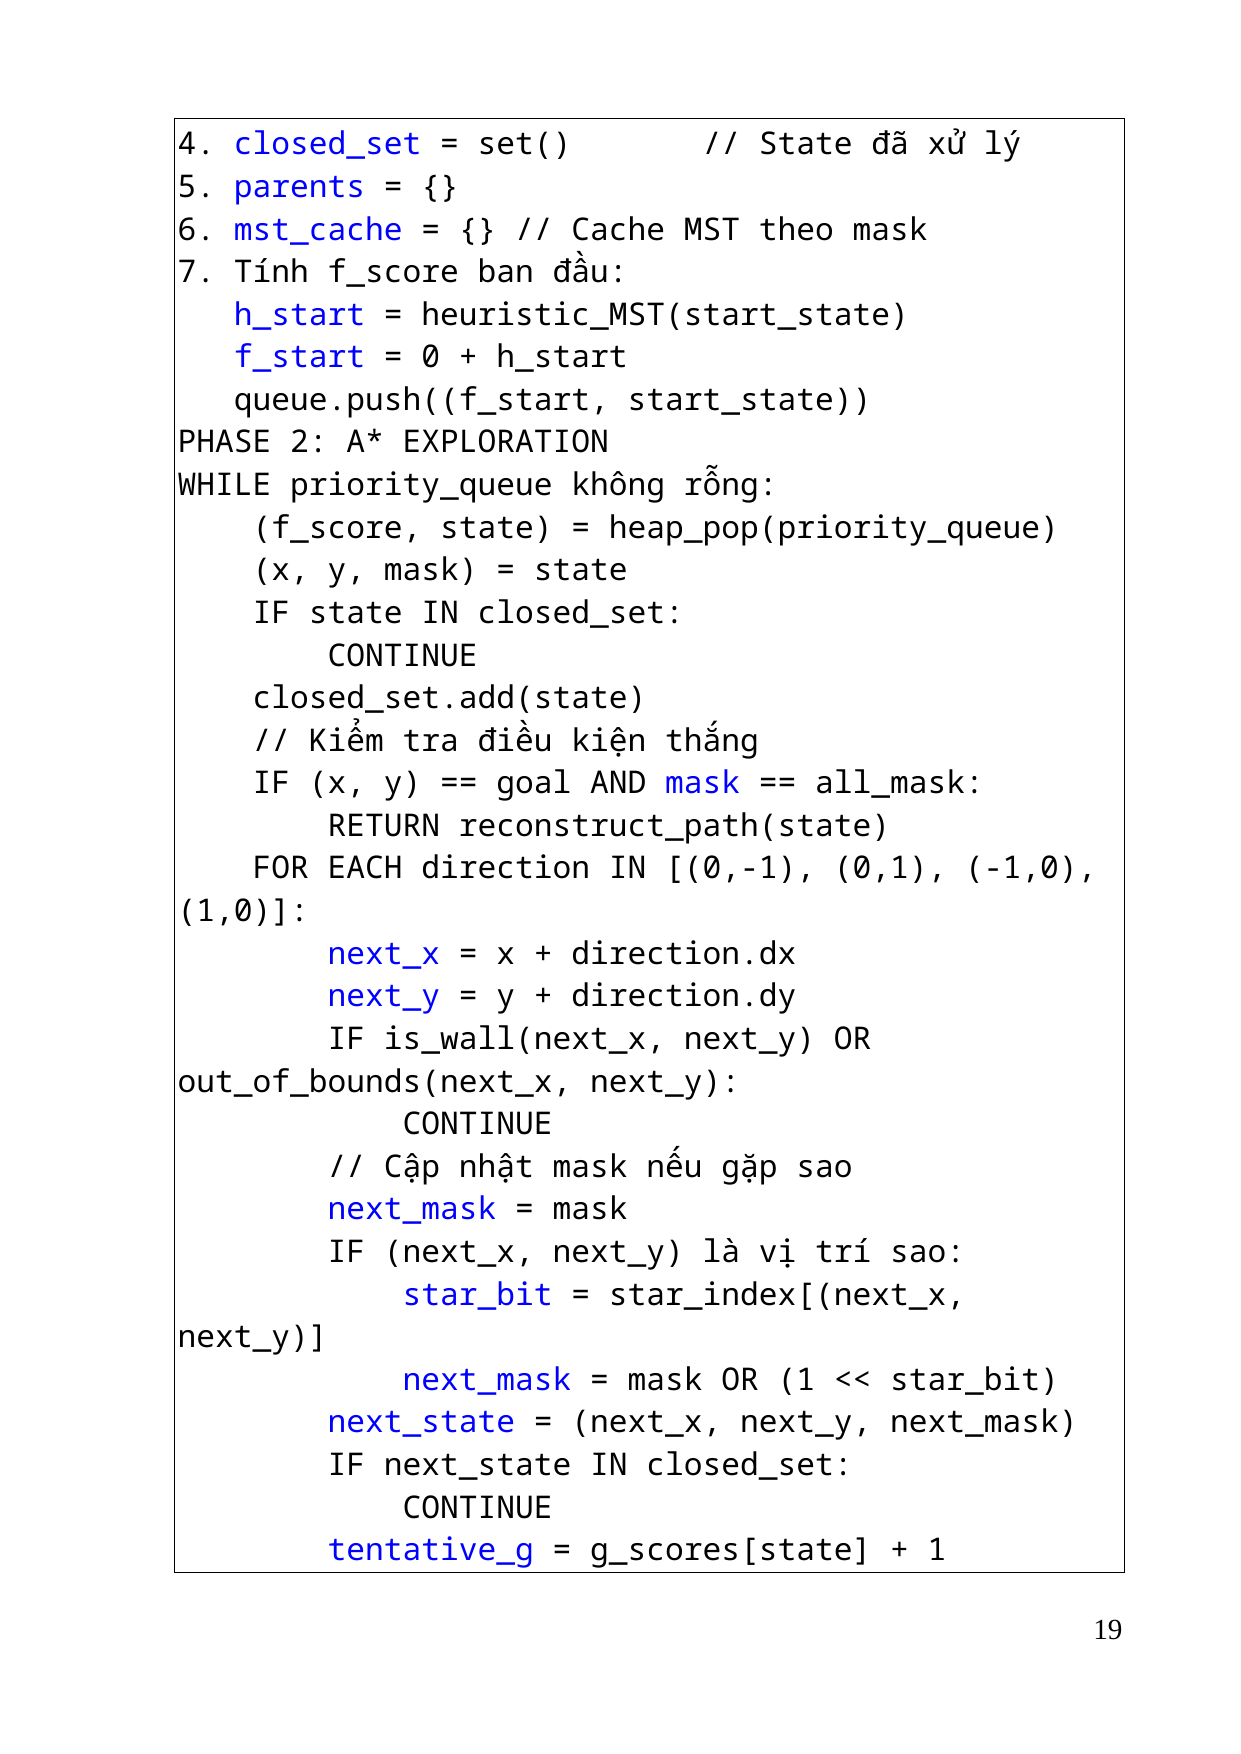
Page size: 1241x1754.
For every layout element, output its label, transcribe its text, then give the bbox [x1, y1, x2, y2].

text PHASE 2: A* EXPLORATION [177, 419, 1122, 462]
text IF (next_x, next_y) là vị trí sao: [177, 1229, 1122, 1272]
text next_y = y + direction.dy [177, 973, 1122, 1016]
text CONTINUE [177, 632, 1122, 675]
text h_start = heuristic_MST(start_state) [177, 292, 1122, 334]
text next_x = x + direction.dx [177, 931, 1122, 973]
text IF state IN closed_set: [177, 590, 1122, 632]
text 6. mst_cache = {} // Cache MST theo mask [177, 206, 1122, 249]
text IF (x, y) == goal AND mask == all_mask: [177, 760, 1122, 803]
text // Kiểm tra điều kiện thắng [177, 718, 1122, 760]
text next_state = (next_x, next_y, next_mask) [177, 1399, 1122, 1442]
text next_mask = mask [177, 1186, 1122, 1229]
text (x, y, mask) = state [177, 547, 1122, 590]
text // Cập nhật mask nếu gặp sao [177, 1144, 1122, 1186]
text 5. parents = {} [177, 164, 1122, 206]
text (f_score, state) = heap_pop(priority_queue) [177, 505, 1122, 547]
text RETURN reconstruct_path(state) [177, 803, 1122, 846]
text WHILE priority_queue không rỗng: [177, 462, 1122, 505]
text tentative_g = g_scores[state] + 1 [175, 1524, 1124, 1572]
text star_bit = star_index[(next_x, next_y)] [177, 1272, 1122, 1357]
text IF is_wall(next_x, next_y) OR out_of_bounds(next_x, next_y): [177, 1016, 1122, 1101]
text f_start = 0 + h_start [177, 334, 1122, 377]
text CONTINUE [177, 1101, 1122, 1144]
text FOR EACH direction IN [(0,-1), (0,1), (-1,0), (1,0)]: [177, 846, 1122, 931]
text IF next_state IN closed_set: [177, 1442, 1122, 1484]
text 7. Tính f_score ban đầu: [177, 249, 1122, 292]
text closed_set.add(state) [177, 675, 1122, 718]
text 4. closed_set = set() // State đã xử lý [175, 119, 1124, 164]
text CONTINUE [177, 1484, 1122, 1524]
text queue.push((f_start, start_state)) [177, 377, 1122, 419]
text next_mask = mask OR (1 << star_bit) [177, 1357, 1122, 1399]
